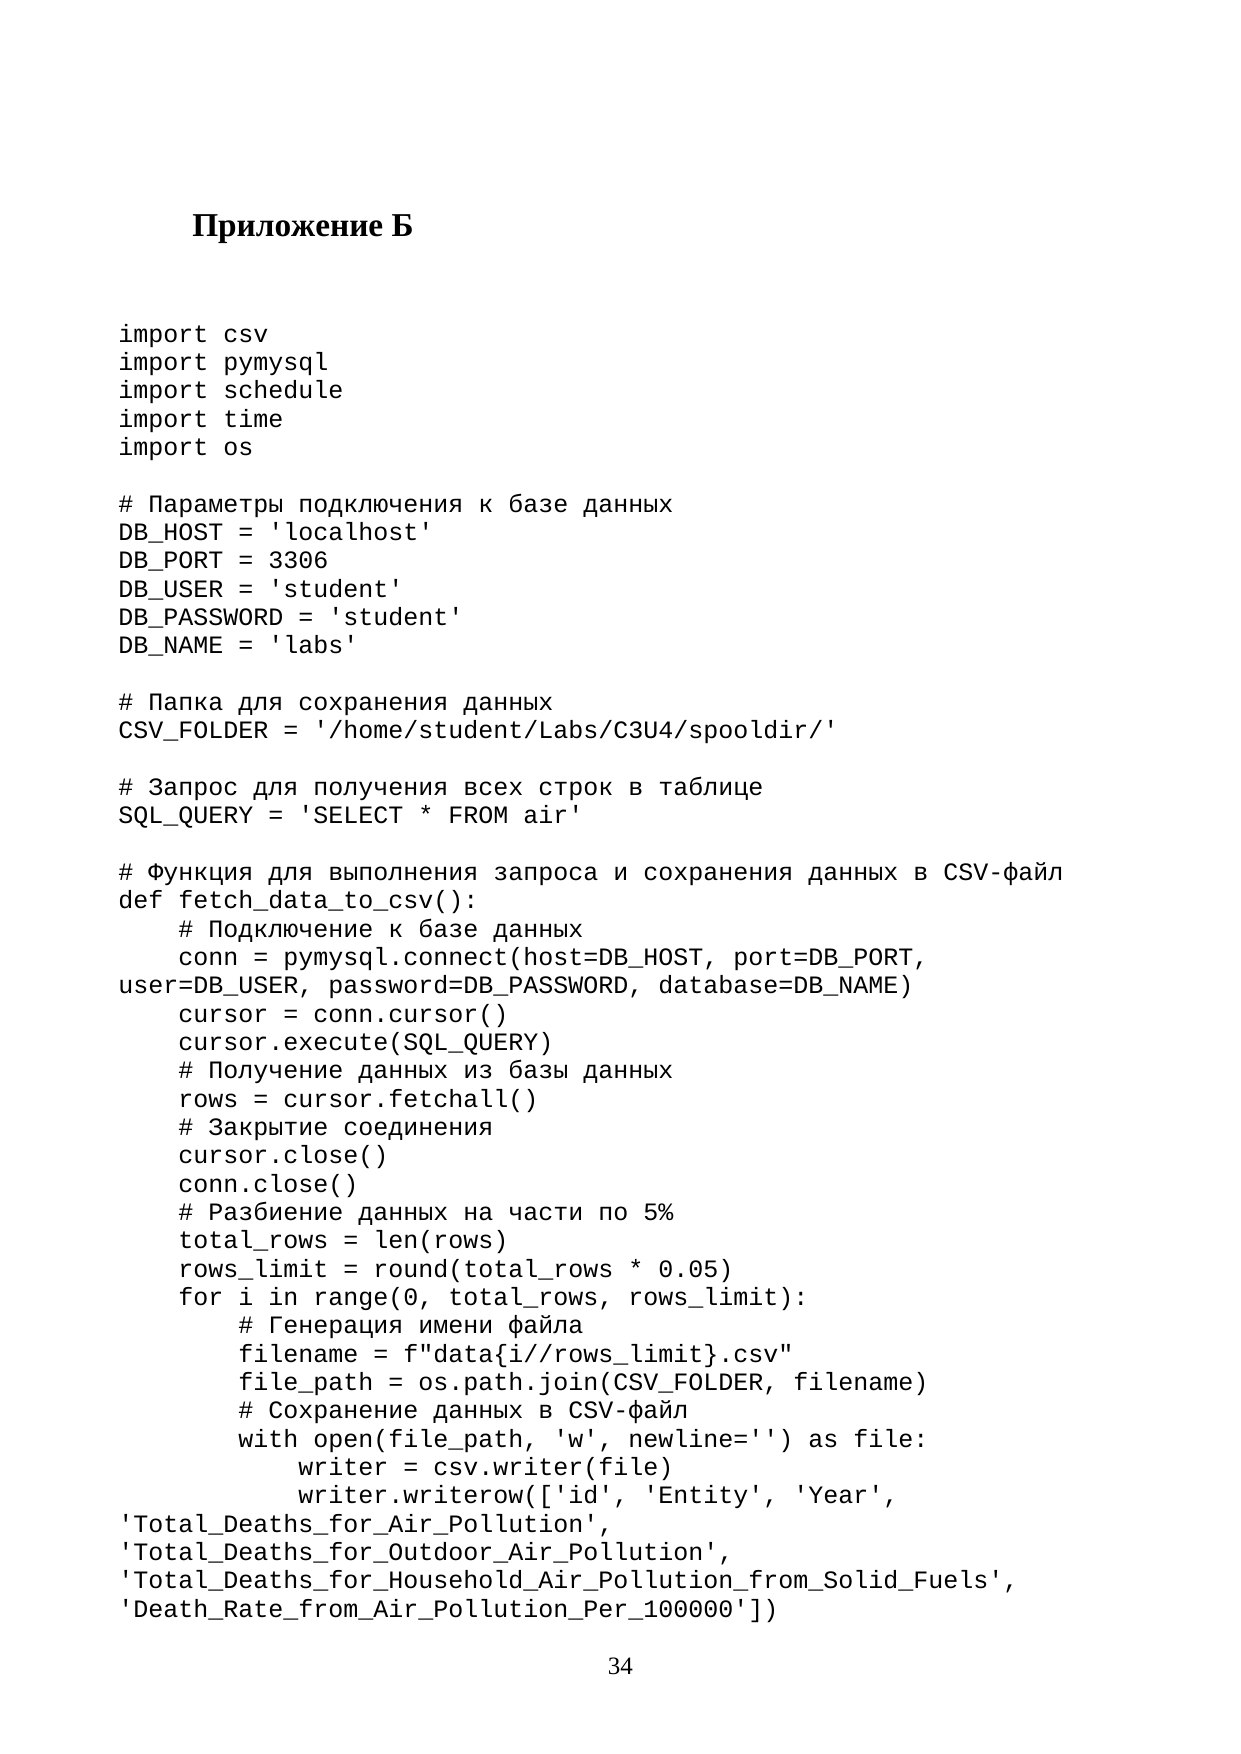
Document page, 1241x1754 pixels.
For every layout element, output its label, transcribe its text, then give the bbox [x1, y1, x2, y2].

text # Получение данных из базы данных [118, 1058, 1122, 1086]
text cursor.execute(SQL_QUERY) [118, 1030, 1122, 1058]
text filename = f"data{i//rows_limit}.csv" [118, 1341, 1122, 1370]
text DB_USER = 'student' [118, 576, 1122, 605]
text DB_PASSWORD = 'student' [118, 605, 1122, 633]
text # Разбиение данных на части по 5% [118, 1200, 1122, 1228]
text import csv [118, 321, 1122, 350]
text rows = cursor.fetchall() [118, 1086, 1122, 1115]
text CSV_FOLDER = '/home/student/Labs/C3U4/spooldir/' [118, 718, 1122, 746]
text conn.close() [118, 1171, 1122, 1200]
text DB_HOST = 'localhost' [118, 520, 1122, 548]
text conn = pymysql.connect(host=DB_HOST, port=DB_PORT, user=DB_USER, password=DB_PASSWORD, database=DB_NAME) [118, 945, 1122, 1001]
text # Подключение к базе данных [118, 916, 1122, 945]
text total_rows = len(rows) [118, 1228, 1122, 1256]
text DB_PORT = 3306 [118, 548, 1122, 576]
text cursor = conn.cursor() [118, 1001, 1122, 1030]
text SQL_QUERY = 'SELECT * FROM air' [118, 803, 1122, 831]
text import schedule [118, 378, 1122, 406]
text # Функция для выполнения запроса и сохранения данных в CSV-файл [118, 860, 1122, 888]
text DB_NAME = 'labs' [118, 633, 1122, 661]
text with open(file_path, 'w', newline='') as file: [118, 1426, 1122, 1455]
text def fetch_data_to_csv(): [118, 888, 1122, 916]
text for i in range(0, total_rows, rows_limit): [118, 1285, 1122, 1313]
subtitle Приложение Б [118, 206, 1122, 244]
text import pymysql [118, 350, 1122, 378]
text # Папка для сохранения данных [118, 690, 1122, 718]
text # Параметры подключения к базе данных [118, 491, 1122, 520]
text file_path = os.path.join(CSV_FOLDER, filename) [118, 1370, 1122, 1398]
text rows_limit = round(total_rows * 0.05) [118, 1256, 1122, 1285]
text # Запрос для получения всех строк в таблице [118, 775, 1122, 803]
text # Закрытие соединения [118, 1115, 1122, 1143]
text import time [118, 406, 1122, 435]
text # Генерация имени файла [118, 1313, 1122, 1341]
text import os [118, 435, 1122, 463]
text writer.writerow(['id', 'Entity', 'Year', 'Total_Deaths_for_Air_Pollution', 'Total_Deaths_for_Outdoor_Air_Pollution', 'Total_Deaths_for_Household_Air_Pollution_from_Solid_Fuels', 'Death_Rate_from_Air_Pollution_Per_100000']) [118, 1483, 1122, 1625]
text writer = csv.writer(file) [118, 1455, 1122, 1483]
text # Сохранение данных в CSV-файл [118, 1398, 1122, 1426]
text cursor.close() [118, 1143, 1122, 1171]
